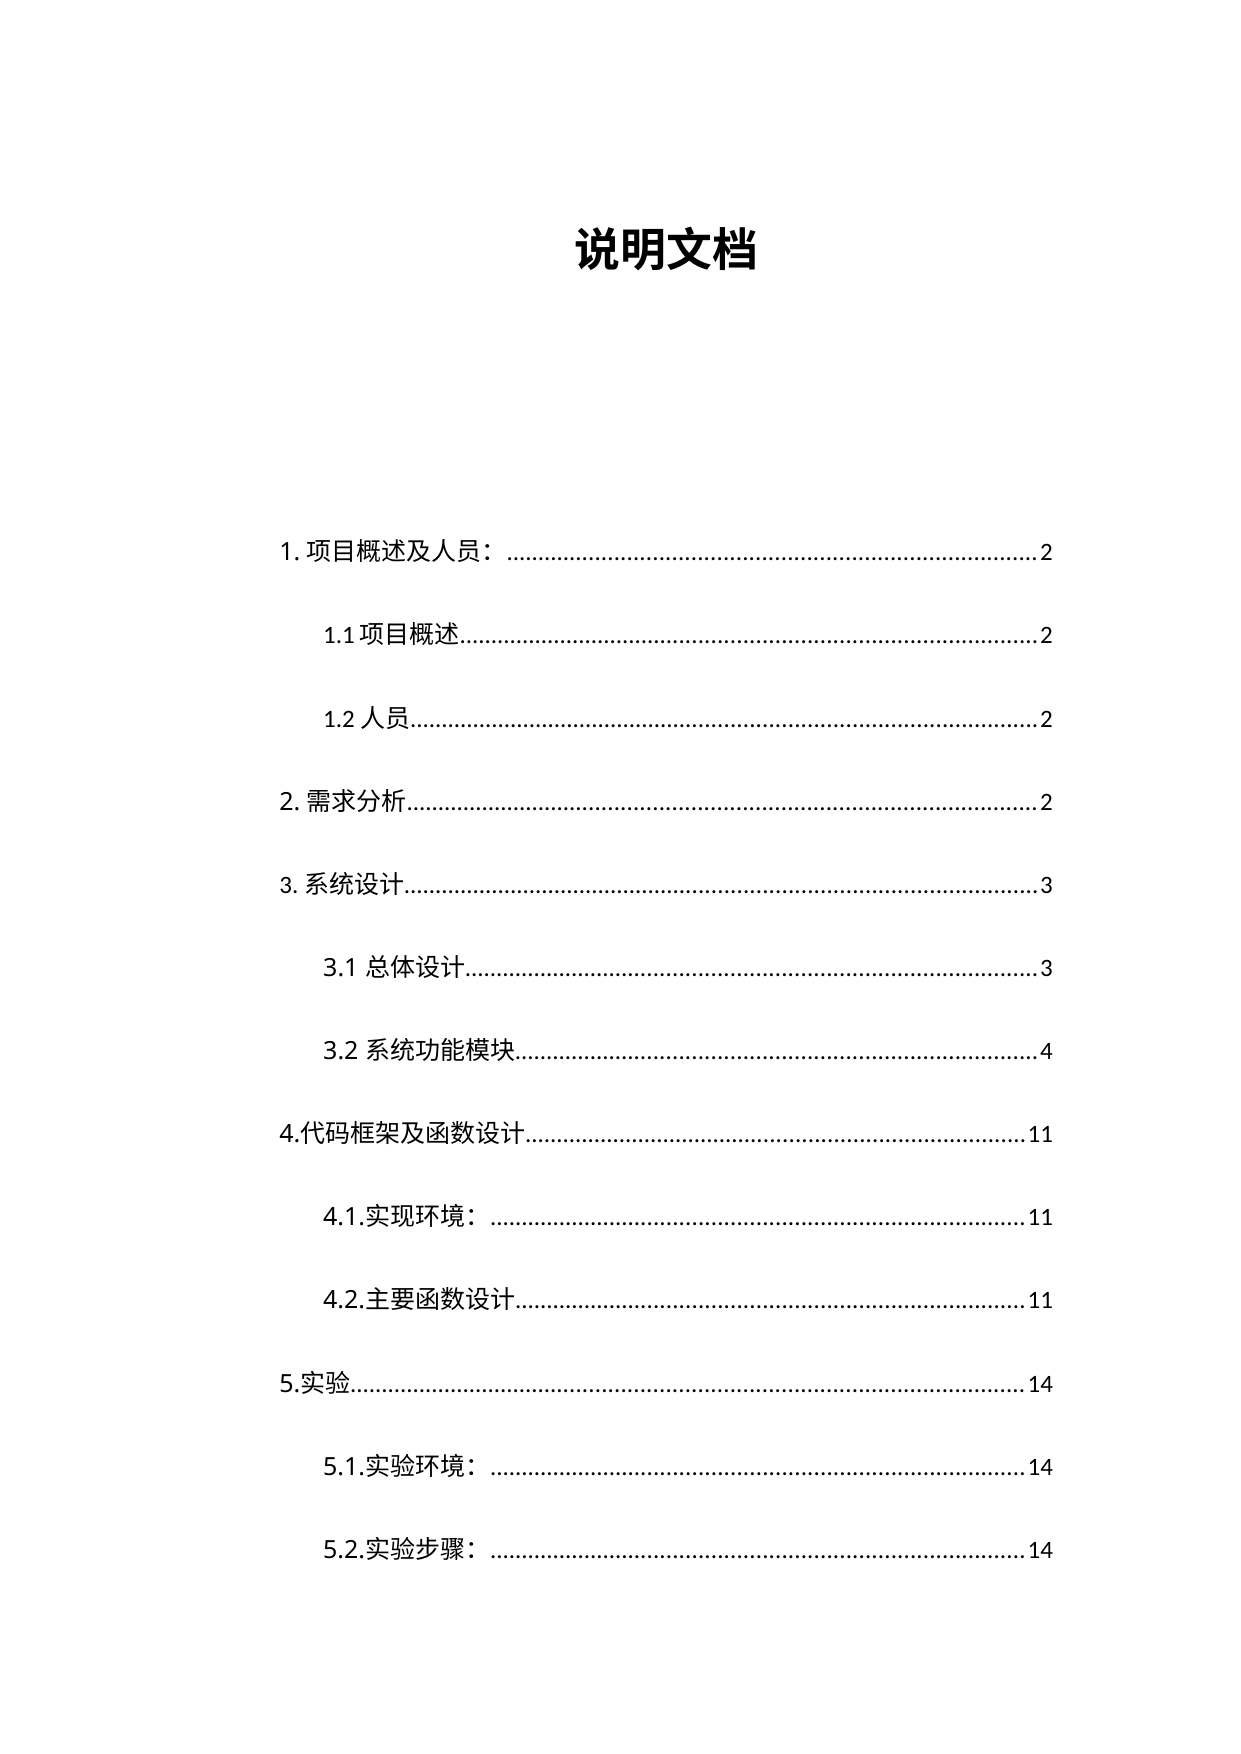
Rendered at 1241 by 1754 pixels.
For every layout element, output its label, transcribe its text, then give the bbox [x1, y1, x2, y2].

text 4.2.主要函数设计 11 [231, 1266, 1053, 1331]
text 3.1 总体设计 3 [231, 933, 1053, 998]
text 3. 系统设计 3 [187, 850, 1053, 915]
text 4.代码框架及函数设计 11 [187, 1099, 1053, 1164]
subtitle 说明文档 [187, 197, 1053, 295]
text 4.1.实现环境： 11 [231, 1182, 1053, 1247]
text 5.1.实验环境： 14 [231, 1432, 1053, 1497]
text 3.2 系统功能模块 4 [231, 1016, 1053, 1081]
text 1.1项目概述 2 [231, 601, 1053, 666]
text 5.实验 14 [187, 1349, 1053, 1414]
text 5.2.实验步骤： 14 [231, 1515, 1053, 1580]
text 1.2 人员 2 [231, 684, 1053, 749]
text 1. 项目概述及人员： 2 [187, 517, 1053, 582]
text 2. 需求分析 2 [187, 767, 1053, 832]
